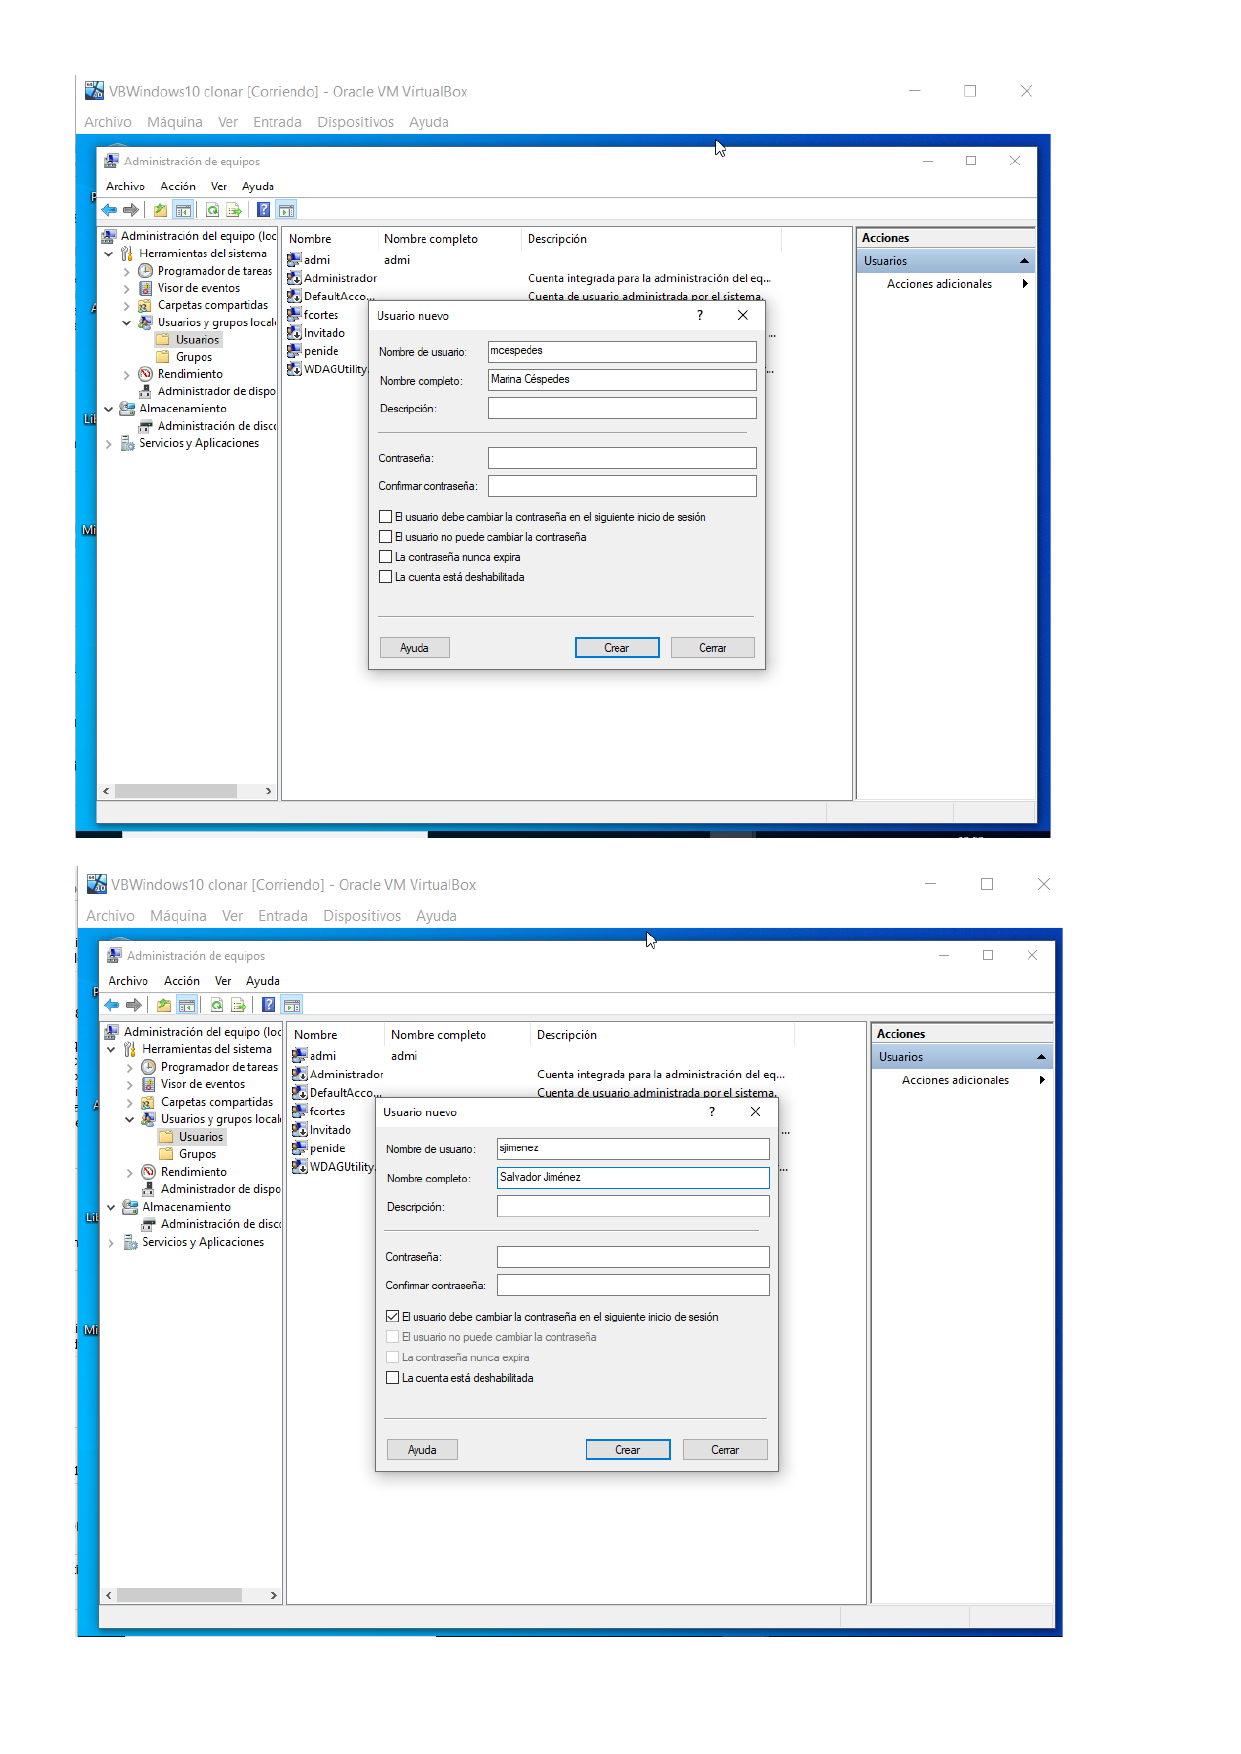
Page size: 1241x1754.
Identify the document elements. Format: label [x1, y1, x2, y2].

picture [75, 75, 1051, 838]
picture [75, 866, 1063, 1637]
picture [75, 190, 87, 195]
